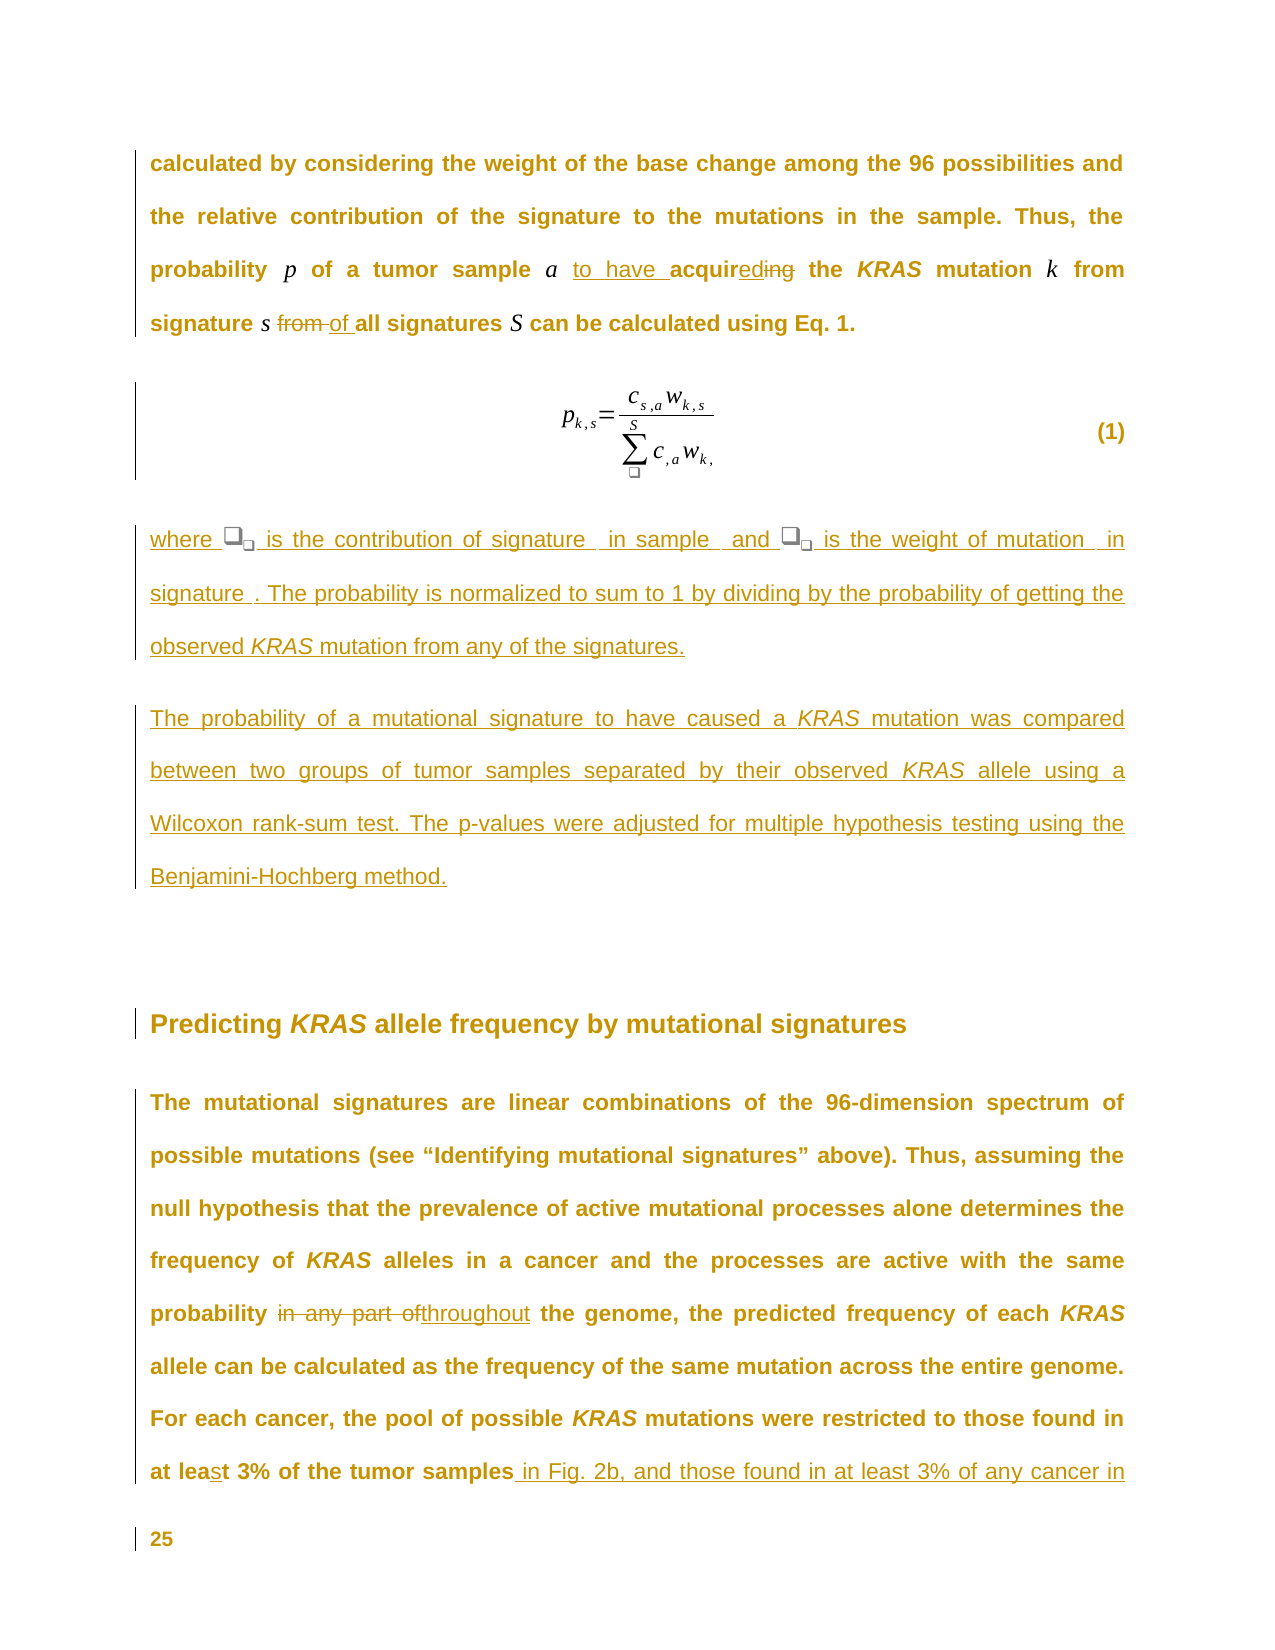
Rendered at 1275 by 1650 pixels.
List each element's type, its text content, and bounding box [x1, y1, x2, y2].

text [150, 150, 1125, 337]
text (1) [150, 382, 1125, 480]
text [150, 1089, 1125, 1484]
subtitle Predicting KRAS allele frequency by mutational signatures [150, 1008, 1125, 1039]
